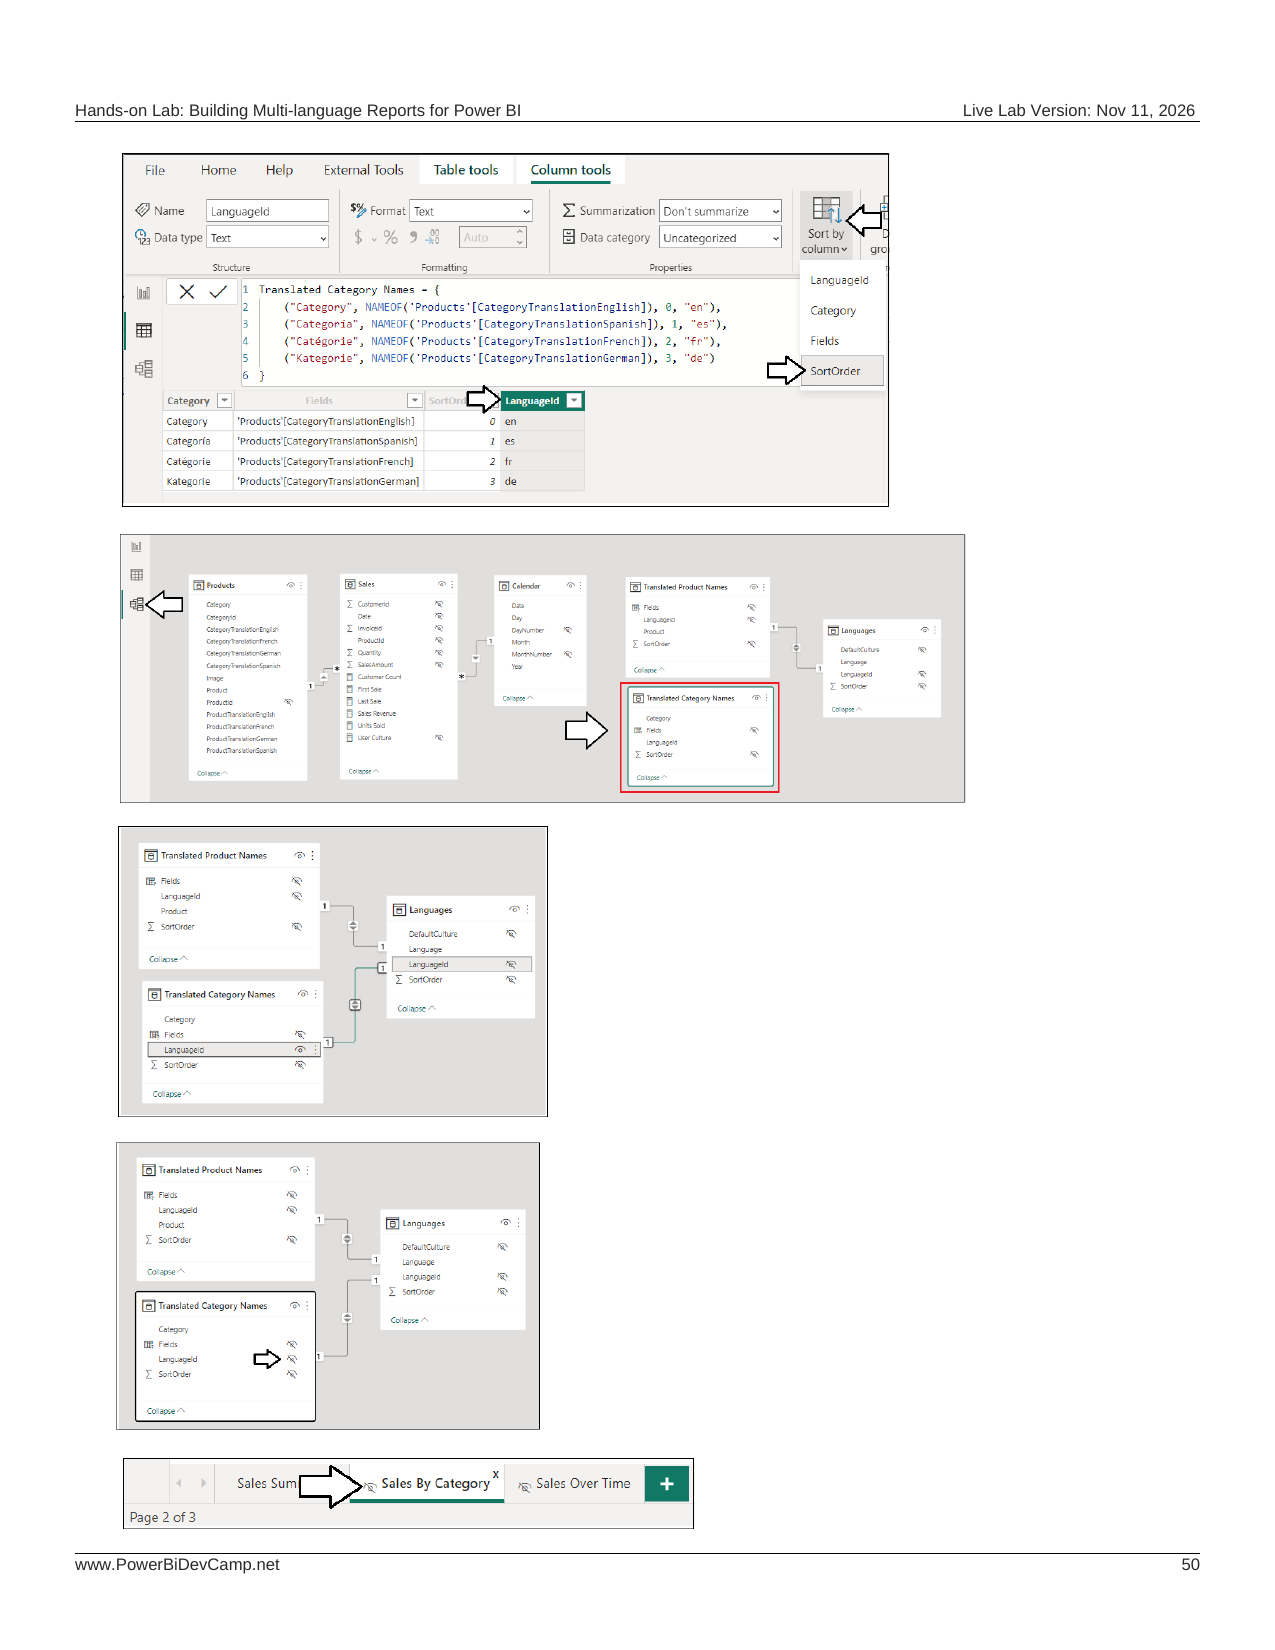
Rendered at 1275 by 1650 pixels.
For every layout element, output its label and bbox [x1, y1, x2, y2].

picture [112, 146, 896, 518]
picture [112, 822, 556, 1124]
picture [112, 1449, 701, 1537]
picture [112, 530, 971, 811]
picture [112, 1135, 545, 1437]
